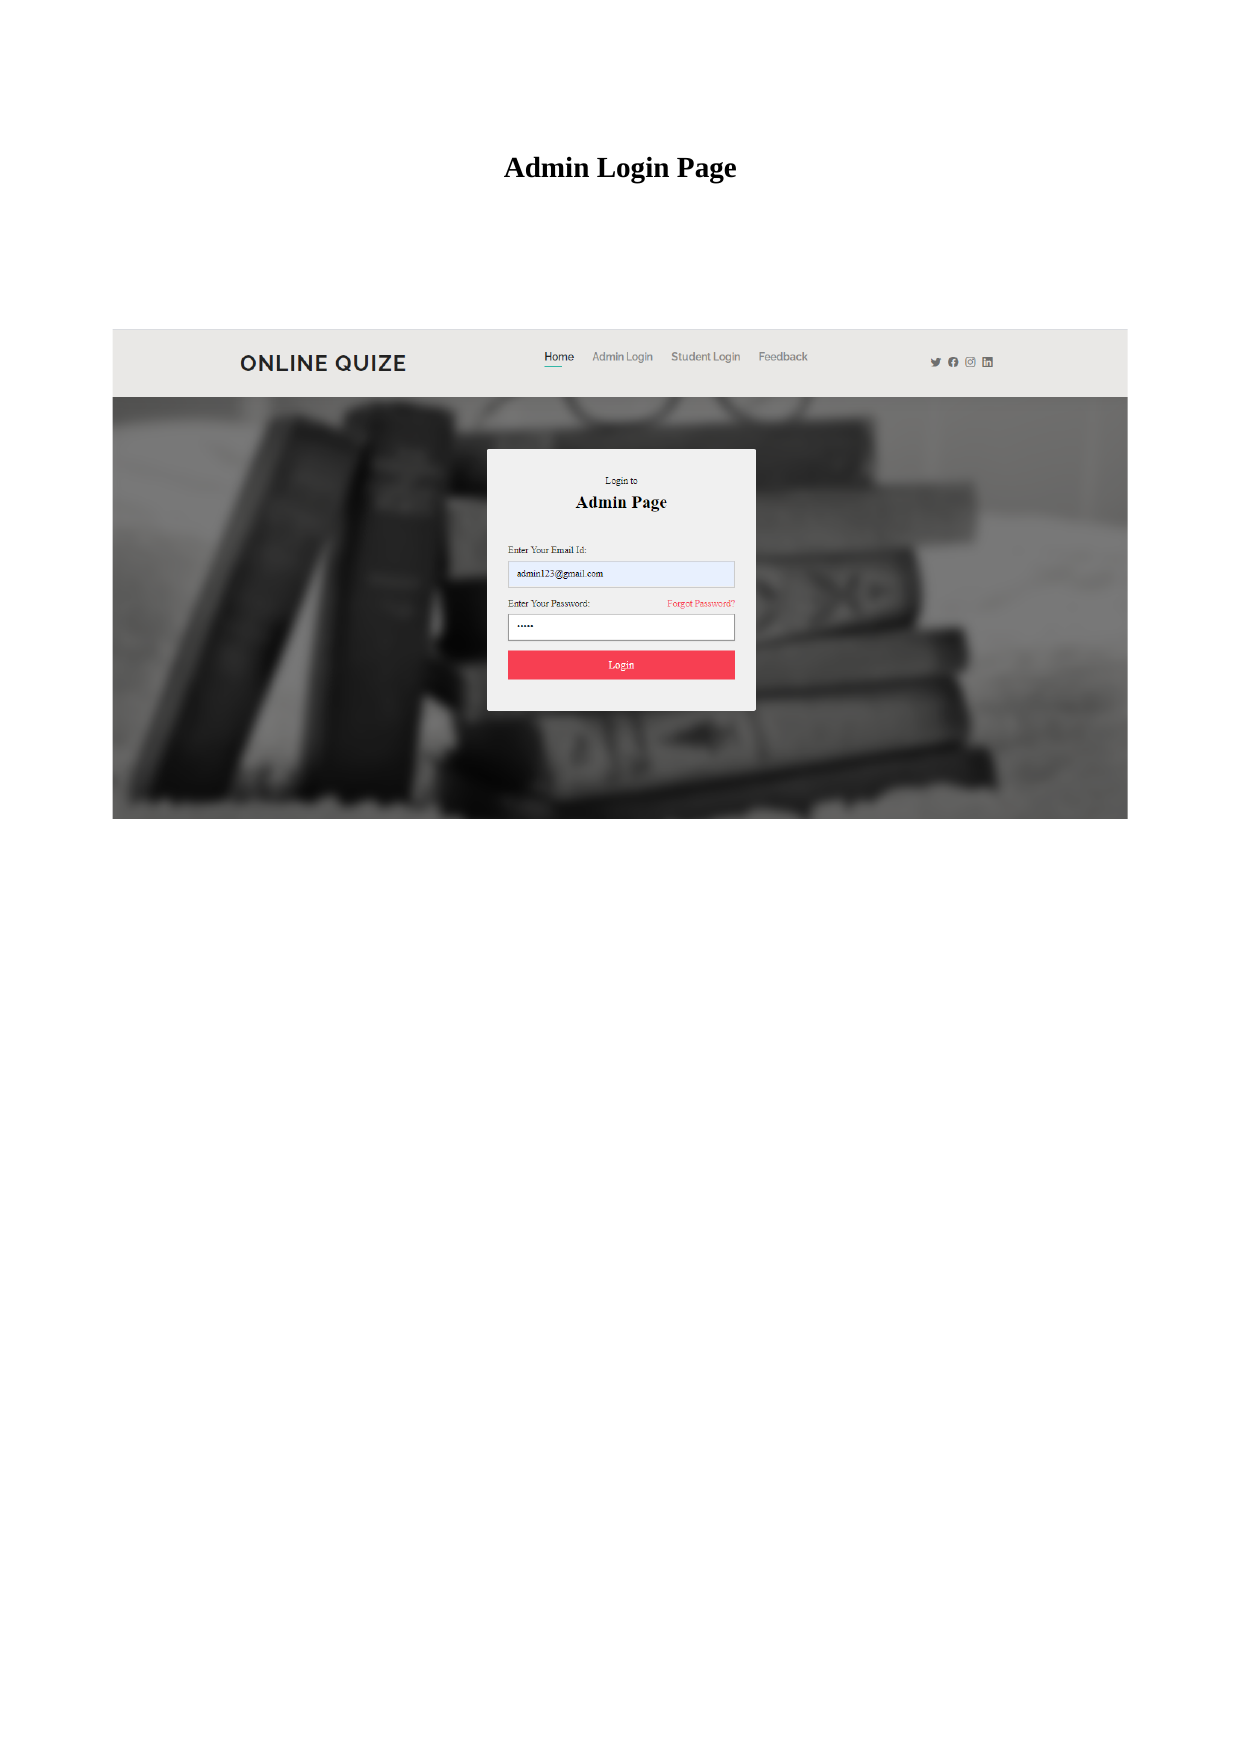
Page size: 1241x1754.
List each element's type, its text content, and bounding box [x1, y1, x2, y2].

picture [112, 328, 1128, 819]
text Admin Login Page [112, 150, 1128, 183]
